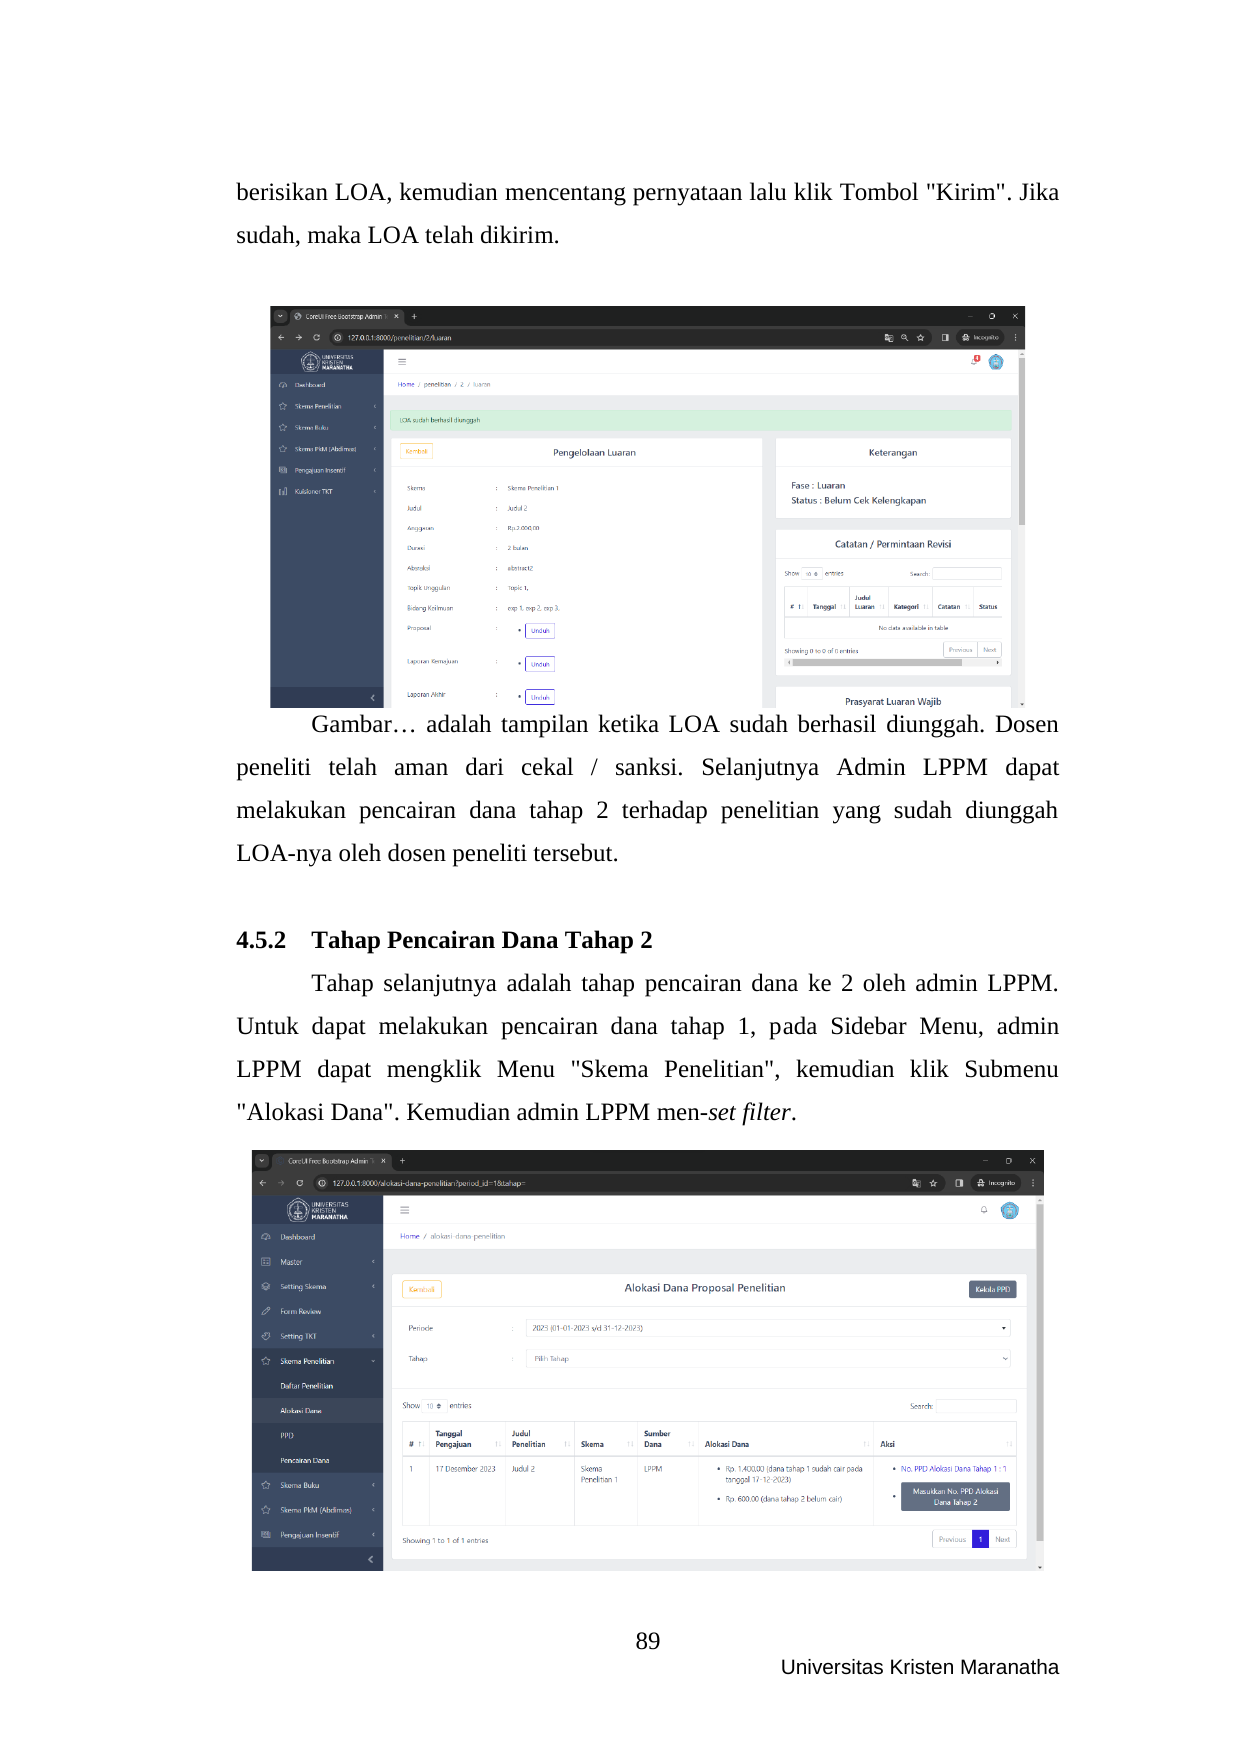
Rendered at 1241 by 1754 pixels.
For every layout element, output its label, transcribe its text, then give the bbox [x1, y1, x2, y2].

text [236, 177, 1059, 249]
picture [251, 1150, 1044, 1571]
text Gambar… adalah tampilan ketika LOA sudah berhasil diunggah. Dosen peneliti telah aman dari cekal / sanksi. Selanjutnya Admin LPPM dapat melakukan pencairan dana tahap 2 terhadap penelitian yang sudah diunggah LOA-nya oleh dosen peneliti tersebut. [236, 393, 1059, 867]
picture [270, 306, 1026, 708]
subtitle 4.5.2 Tahap Pencairan Dana Tahap 2 [236, 925, 1059, 953]
text Tahap selanjutnya adalah tahap pencairan dana ke 2 oleh admin LPPM. Untuk dapat melakukan pencairan dana tahap 1, pada Sidebar Menu, admin LPPM dapat mengklik Menu "Skema Penelitian", kemudian klik Submenu "Alokasi Dana". Kemudian admin LPPM men-set filter. [236, 968, 1059, 1126]
